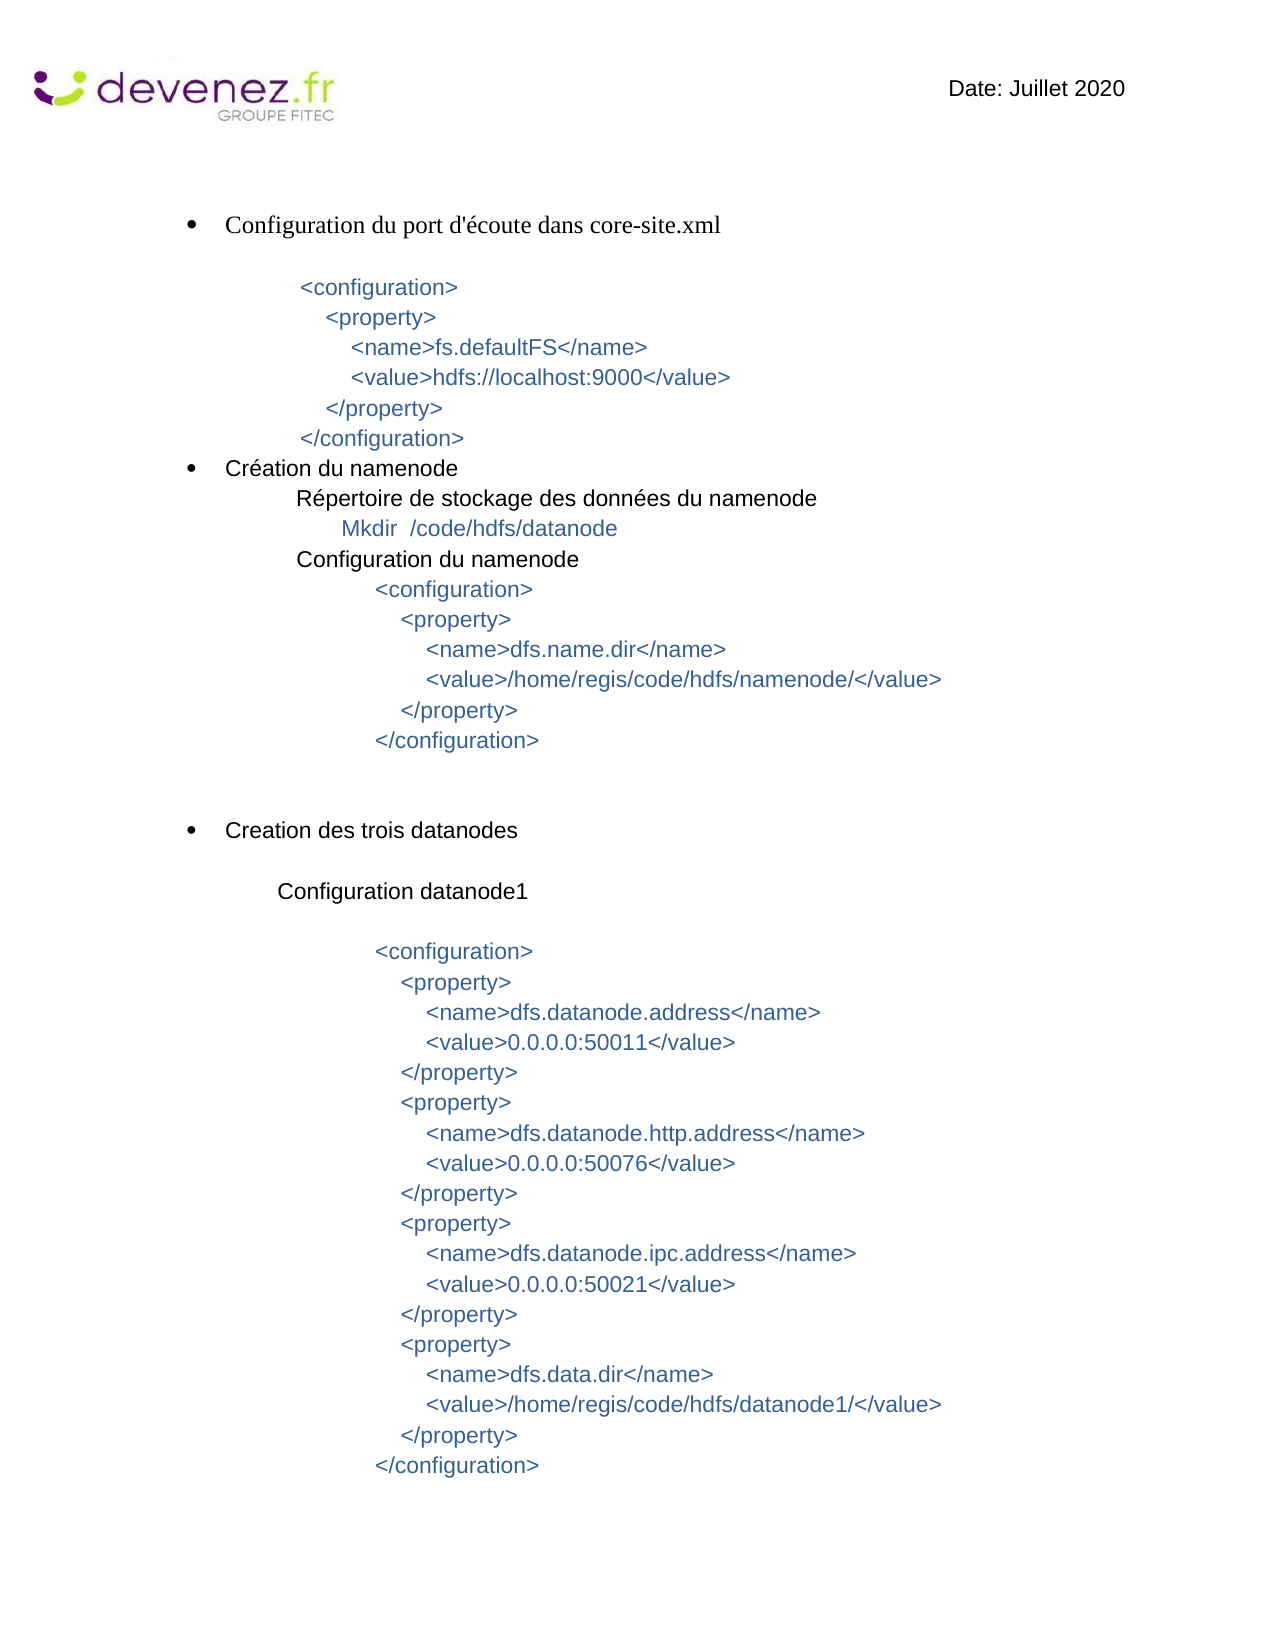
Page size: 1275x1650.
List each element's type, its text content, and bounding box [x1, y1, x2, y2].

list Creation des trois datanodes [187, 817, 1125, 844]
text </property> [375, 1180, 1125, 1206]
text <name>dfs.datanode.http.address</name> [375, 1119, 1125, 1146]
text </property> [300, 394, 1125, 421]
text </property> [375, 1059, 1125, 1085]
text </property> [375, 697, 1125, 723]
text </property> [375, 1422, 1125, 1448]
text <value>hdfs://localhost:9000</value> [300, 364, 1125, 391]
text <property> [375, 1210, 1125, 1236]
text <value>0.0.0.0:50011</value> [375, 1029, 1125, 1055]
text Mkdir /code/hdfs/datanode [150, 515, 1125, 542]
text </configuration> [375, 727, 1125, 753]
text <property> [375, 968, 1125, 995]
text <value>/home/regis/code/hdfs/namenode/</value> [375, 666, 1125, 693]
text <value>0.0.0.0:50076</value> [375, 1150, 1125, 1176]
text <name>dfs.data.dir</name> [375, 1361, 1125, 1387]
text <property> [375, 1089, 1125, 1116]
text <name>dfs.datanode.ipc.address</name> [375, 1240, 1125, 1267]
text <name>fs.defaultFS</name> [300, 334, 1125, 360]
text </configuration> [375, 1452, 1125, 1478]
list Configuration du port d'écoute dans core-site.xml [187, 210, 1125, 239]
text Répertoire de stockage des données du namenode [239, 485, 1125, 511]
text Configuration datanode1 [150, 878, 1125, 904]
text </configuration> [300, 425, 1125, 451]
text </property> [375, 1301, 1125, 1327]
text <value>/home/regis/code/hdfs/datanode1/</value> [375, 1391, 1125, 1418]
text <configuration> [375, 938, 1125, 964]
text <name>dfs.name.dir</name> [375, 636, 1125, 662]
text <property> [375, 606, 1125, 632]
text <configuration> [300, 274, 1125, 300]
text <value>0.0.0.0:50021</value> [375, 1271, 1125, 1297]
picture [6, 55, 372, 130]
text <property> [375, 1331, 1125, 1357]
text <property> [300, 304, 1125, 330]
text <name>dfs.datanode.address</name> [375, 999, 1125, 1025]
text <configuration> [375, 576, 1125, 602]
text Configuration du namenode [150, 546, 1125, 572]
list Création du namenode [187, 455, 1125, 481]
